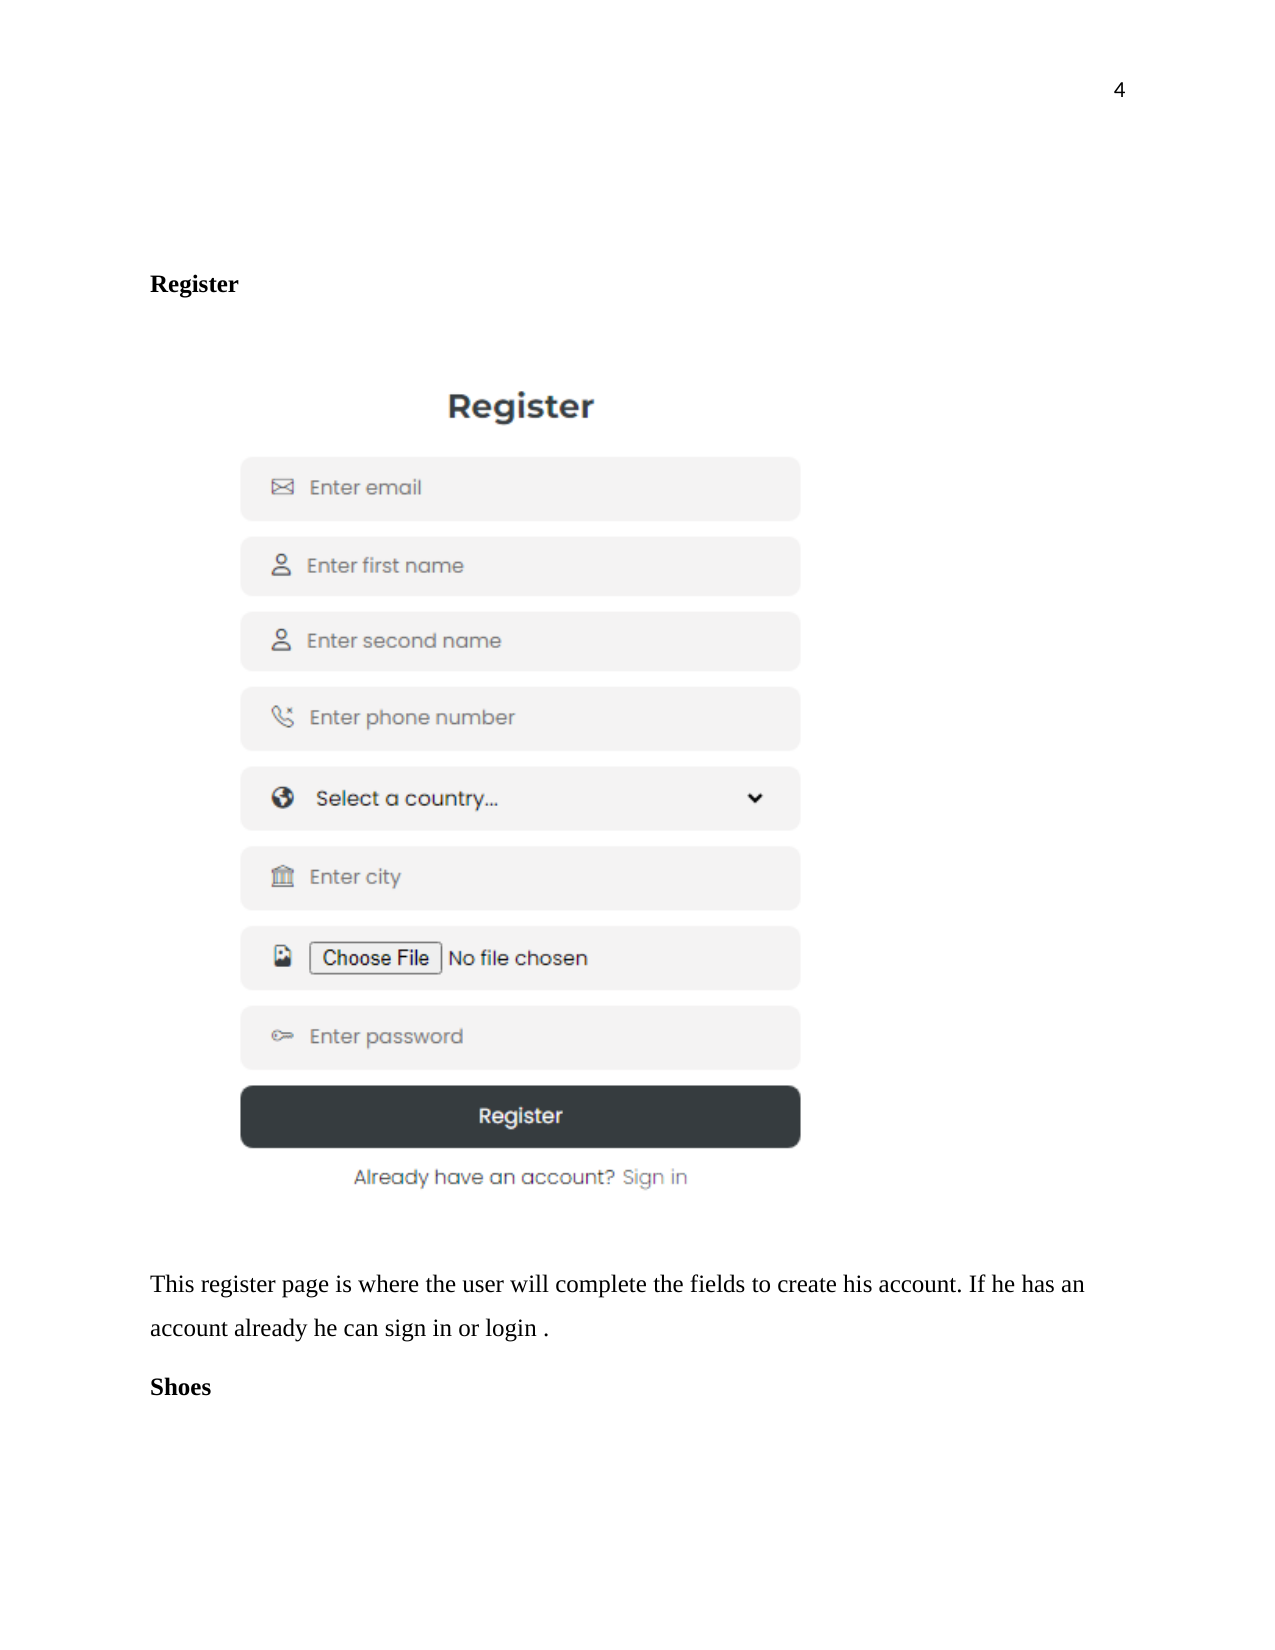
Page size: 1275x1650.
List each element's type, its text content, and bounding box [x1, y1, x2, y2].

text This register page is where the user will complete the fields to create his account. If he has an account already he can sign in or login . [150, 1269, 1125, 1341]
picture [150, 329, 890, 1239]
text Register [150, 269, 1125, 298]
text Shoes [150, 1372, 1125, 1401]
